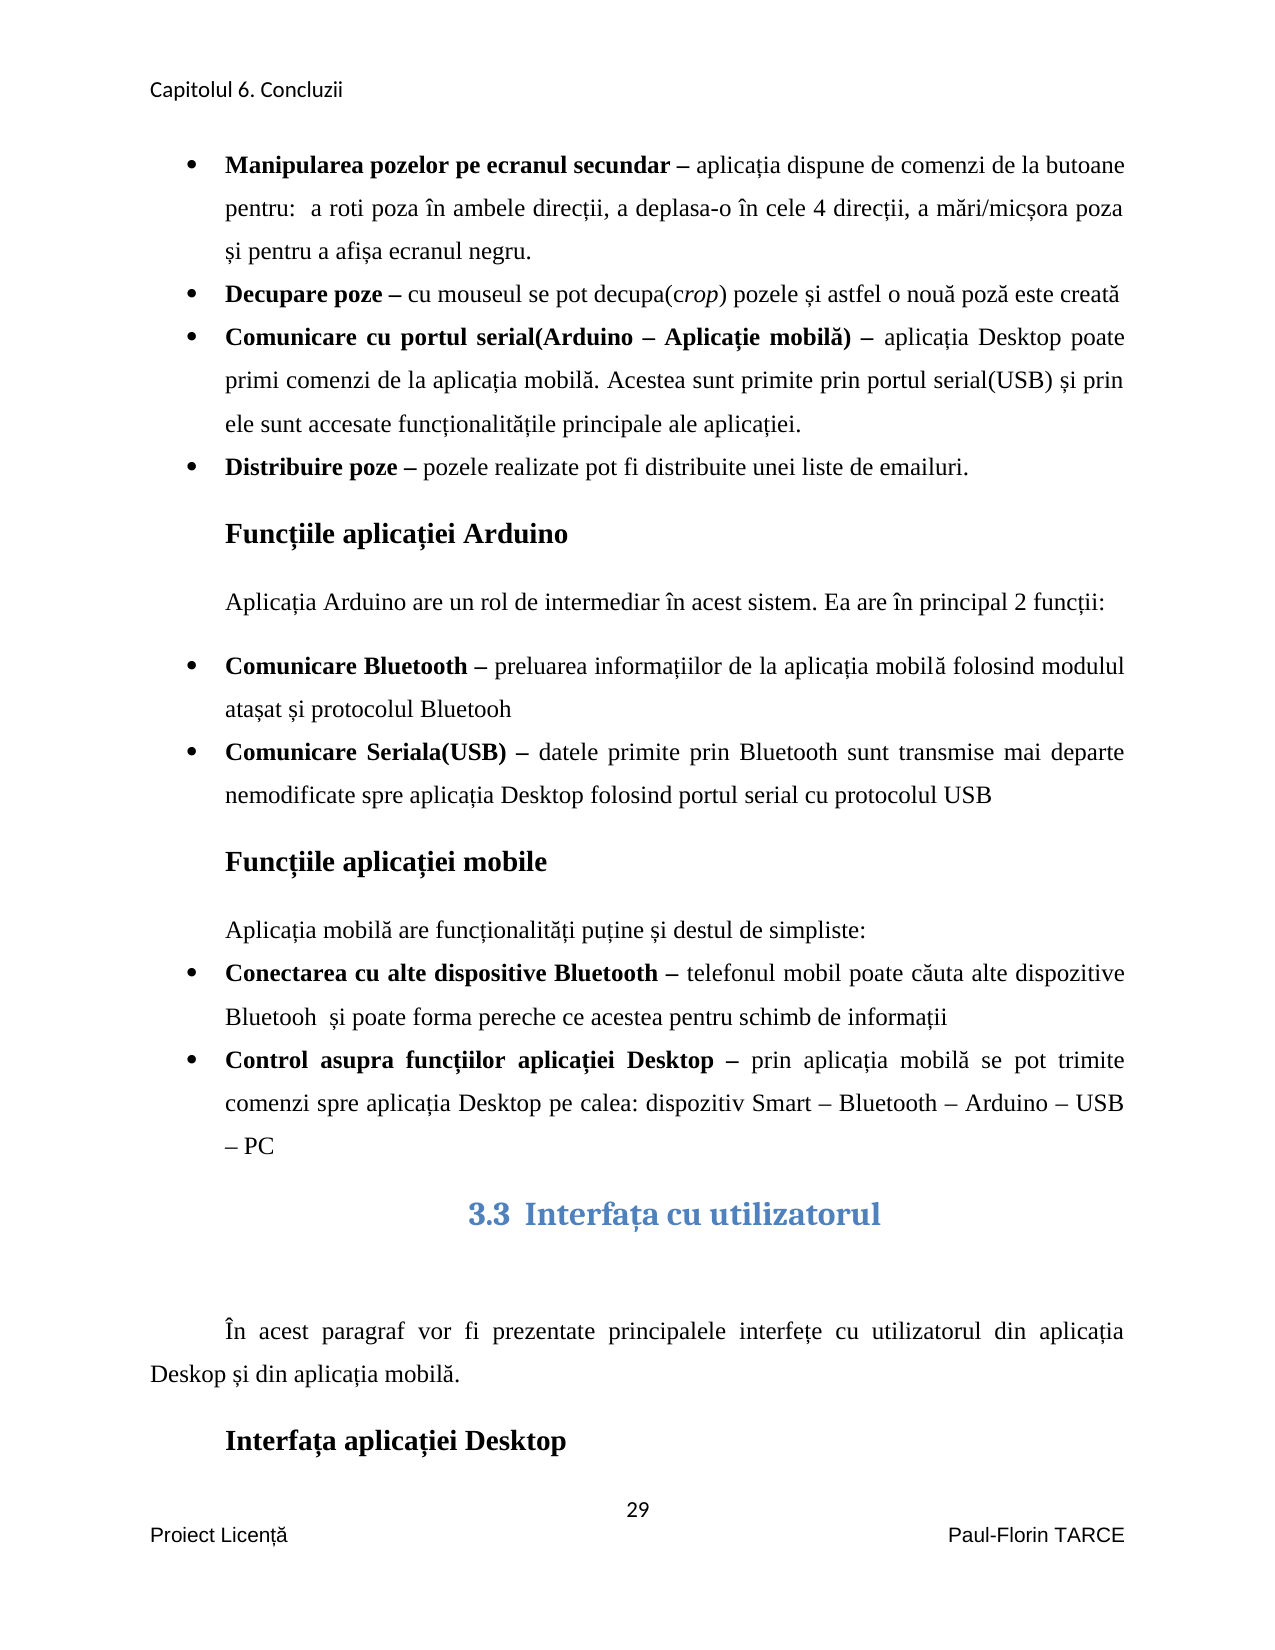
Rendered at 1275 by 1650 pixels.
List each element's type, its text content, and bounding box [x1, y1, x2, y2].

subtitle 3.3 Interfața cu utilizatorul [150, 1195, 1125, 1233]
list Aplicația mobilă are funcționalități puține și destul de simpliste: [225, 915, 1125, 944]
list Manipularea pozelor pe ecranul secundar – aplicația dispune de comenzi de la butoane pentru: a roti poza în ambele direcții, a deplasa-o în cele 4 direcții, a mări/micșora poza și pentru a afișa ecranul negru. [187, 150, 1125, 265]
list Control asupra funcțiilor aplicației Desktop – prin aplicația mobilă se pot trimite comenzi spre aplicația Desktop pe calea: dispozitiv Smart – Bluetooth – Arduino – USB – PC [187, 1045, 1125, 1160]
list Comunicare Bluetooth – preluarea informațiilor de la aplicația mobilă folosind modulul atașat și protocolul Bluetooh [187, 651, 1125, 723]
list Comunicare Seriala(USB) – datele primite prin Bluetooth sunt transmise mai departe nemodificate spre aplicația Desktop folosind portul serial cu protocolul USB [187, 737, 1125, 809]
text În acest paragraf vor fi prezentate principalele interfețe cu utilizatorul din aplicația Deskop și din aplicația mobilă. [150, 1316, 1125, 1388]
text Interfața aplicației Desktop [150, 1423, 1125, 1457]
list Comunicare cu portul serial(Arduino – Aplicație mobilă) – aplicația Desktop poate primi comenzi de la aplicația mobilă. Acestea sunt primite prin portul serial(USB) și prin ele sunt accesate funcționalitățile principale ale aplicației. [187, 322, 1125, 437]
text Aplicația Arduino are un rol de intermediar în acest sistem. Ea are în principal 2 funcții: [150, 587, 1125, 616]
text Funcțiile aplicației mobile [150, 844, 1125, 878]
list Distribuire poze – pozele realizate pot fi distribuite unei liste de emailuri. [187, 452, 1125, 481]
list Conectarea cu alte dispositive Bluetooth – telefonul mobil poate căuta alte dispozitive Bluetooh și poate forma pereche ce acestea pentru schimb de informații [187, 958, 1125, 1030]
list Decupare poze – cu mouseul se pot decupa(crop) pozele și astfel o nouă poză este creată [187, 279, 1125, 308]
text Funcțiile aplicației Arduino [150, 516, 1125, 549]
